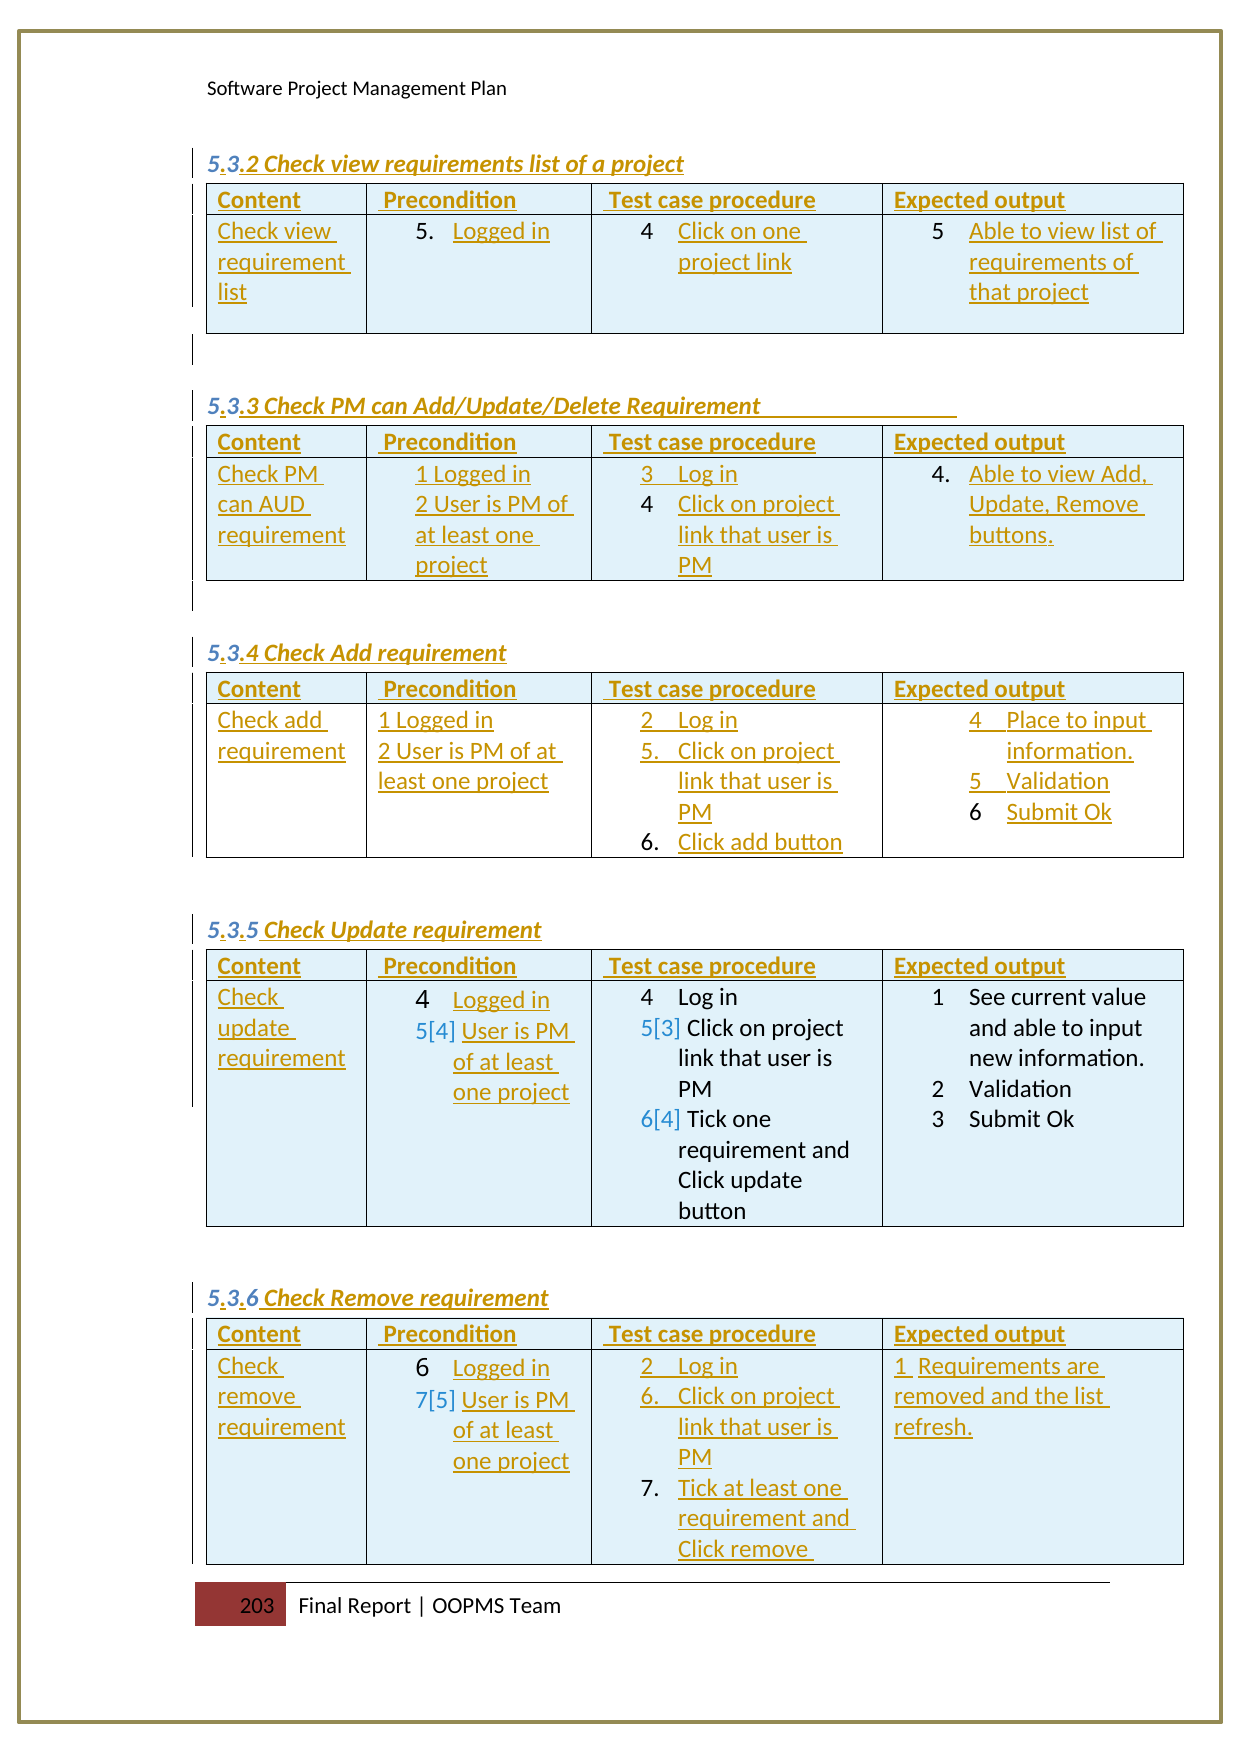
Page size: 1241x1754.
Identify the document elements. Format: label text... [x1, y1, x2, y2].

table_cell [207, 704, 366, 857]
subtitle 53 [207, 148, 1122, 178]
subtitle 536 [207, 1282, 1122, 1313]
subtitle 535 [207, 914, 1122, 944]
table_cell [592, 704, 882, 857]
subtitle 53 [207, 637, 1122, 667]
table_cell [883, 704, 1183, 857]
subtitle 53 [207, 390, 1122, 421]
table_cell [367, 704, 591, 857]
